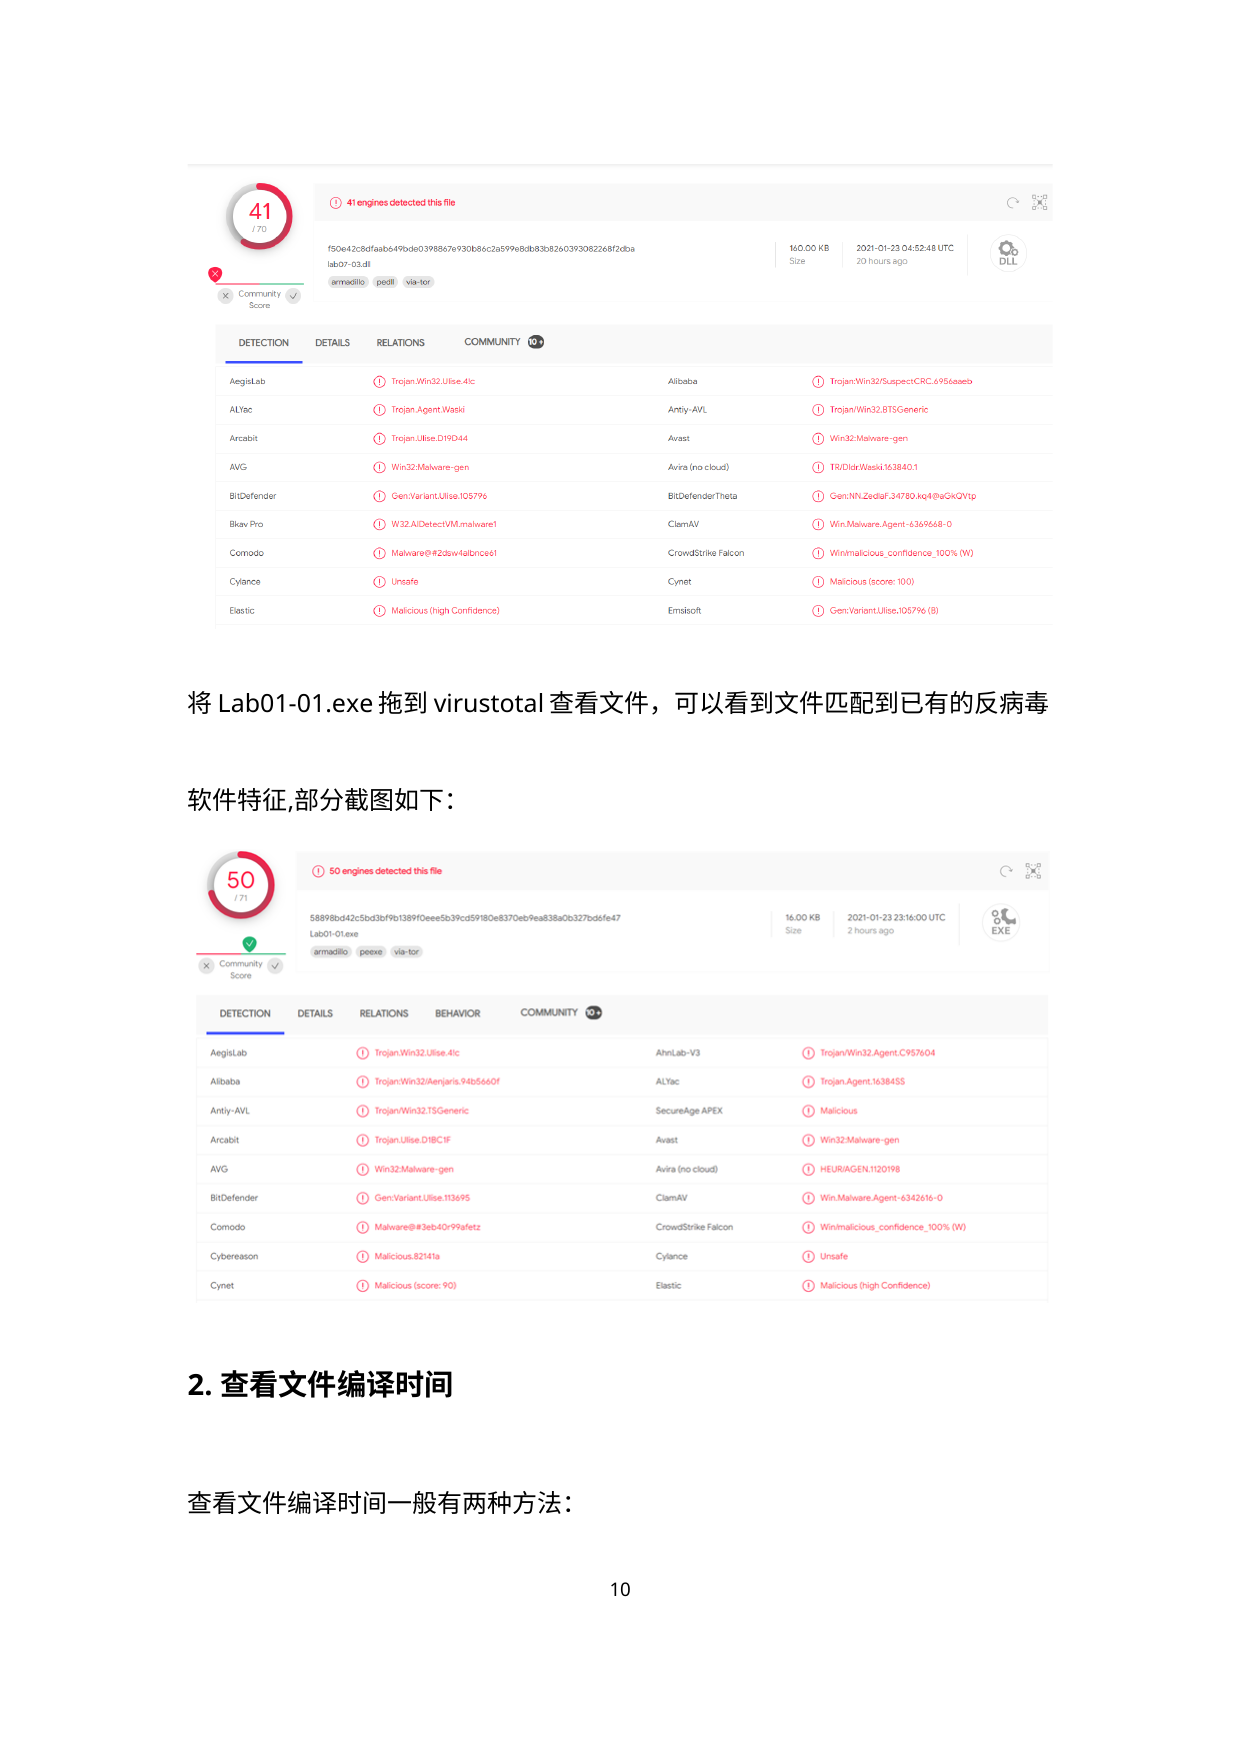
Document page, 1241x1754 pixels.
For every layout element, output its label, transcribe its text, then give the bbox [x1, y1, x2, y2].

subtitle 2. 查看文件编译时间 [187, 1351, 1053, 1416]
text 将Lab01-01.exe拖到virustotal查看文件，可以看到文件匹配到已有的反病毒软件特征,部分截图如下： [187, 669, 1053, 831]
picture [187, 164, 1053, 629]
text 查看文件编译时间一般有两种方法： [187, 1469, 1053, 1534]
picture [187, 849, 1053, 1303]
